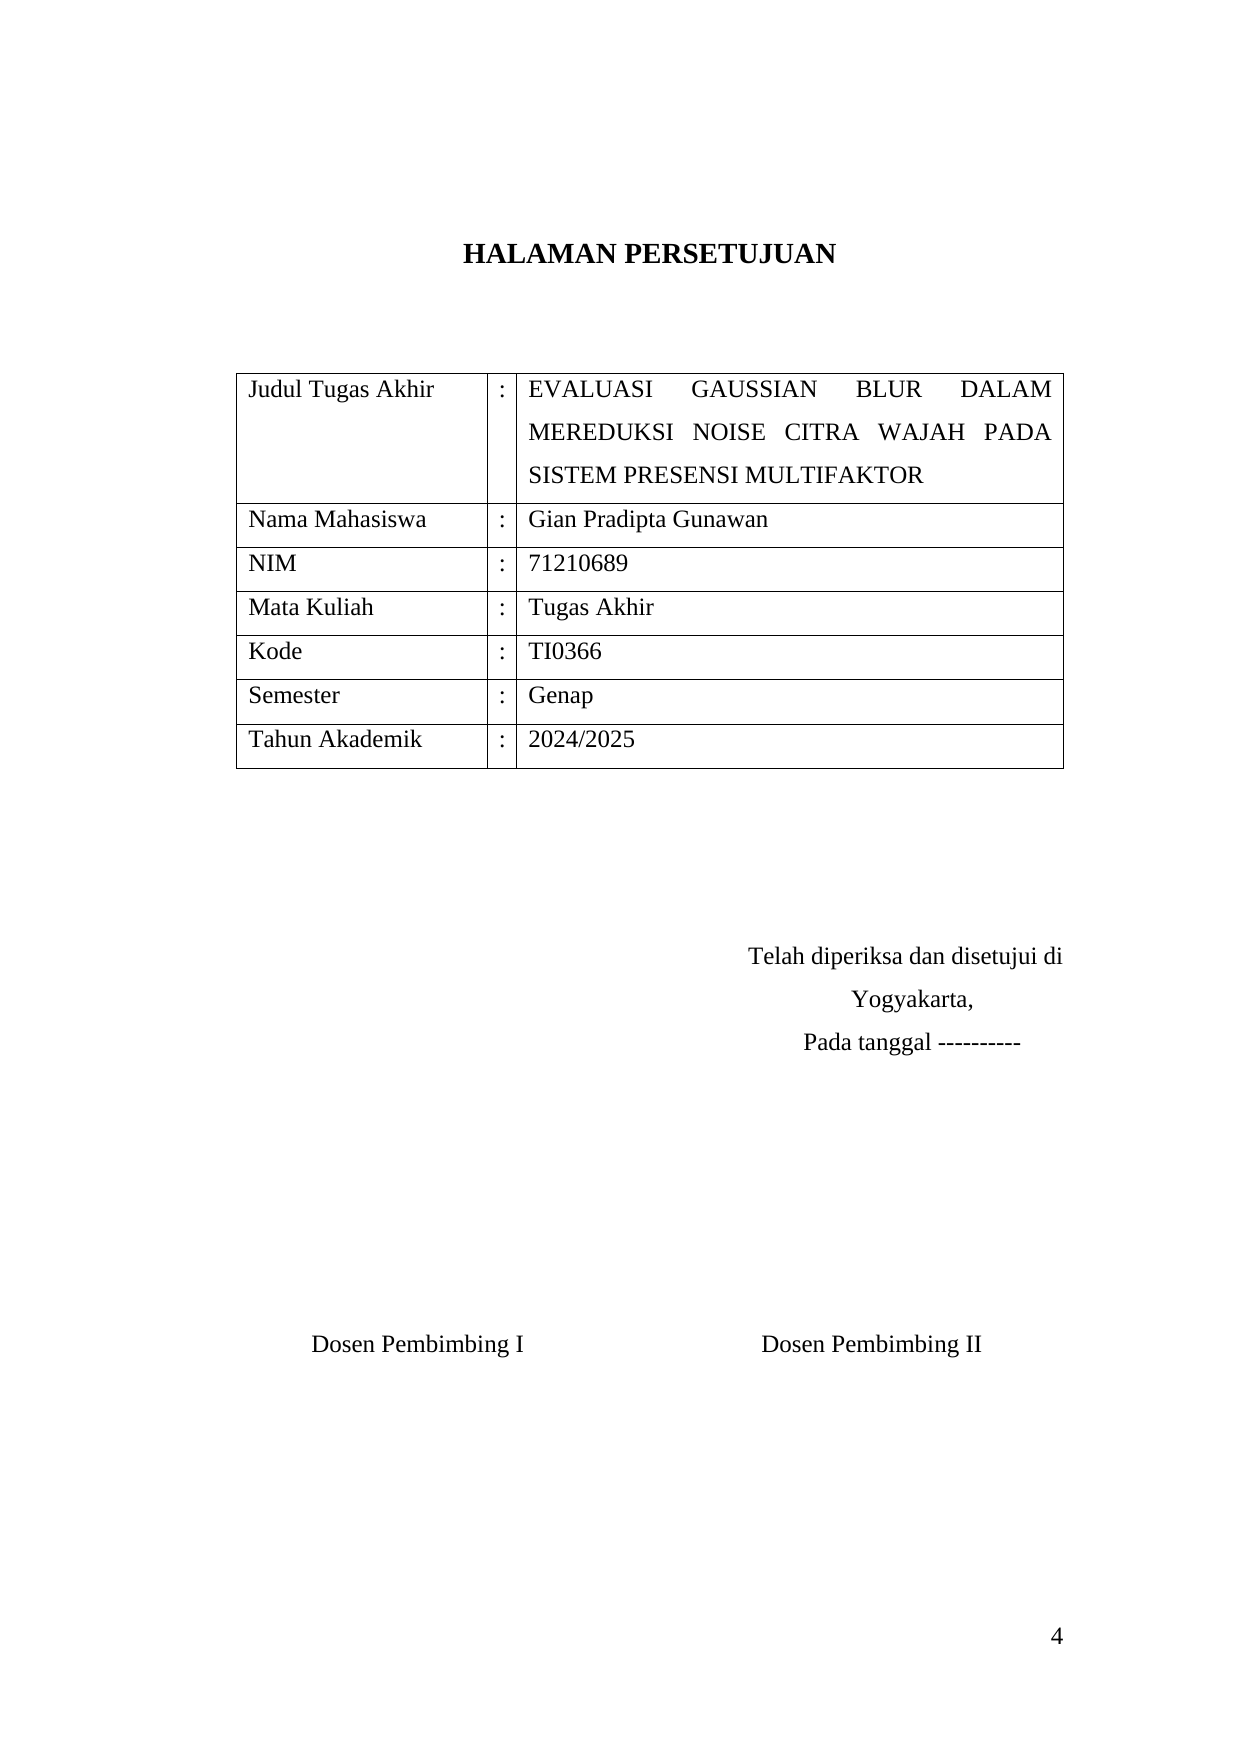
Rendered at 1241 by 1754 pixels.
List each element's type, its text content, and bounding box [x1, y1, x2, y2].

table_header EVALUASI GAUSSIAN BLUR DALAM MEREDUKSI NOISE CITRA WAJAH PADA SISTEM PRESENSI MULTIFAKTOR [517, 374, 1063, 503]
table_cell Semester [237, 680, 487, 723]
text Pada tanggal ---------- [236, 1027, 1063, 1056]
table_cell : [488, 548, 516, 591]
text Telah diperiksa dan disetujui di [236, 941, 1063, 970]
text Yogyakarta, [686, 984, 1063, 1013]
table_cell NIM [237, 548, 487, 591]
table_cell TI0366 [517, 636, 1063, 679]
table_cell 71210689 [517, 548, 1063, 591]
table_cell : [488, 725, 516, 767]
table_cell : [488, 592, 516, 635]
table_header : [488, 374, 516, 503]
table_cell : [488, 680, 516, 723]
table_cell 2024/2025 [517, 725, 1063, 767]
table_cell Nama Mahasiswa [237, 504, 487, 547]
table_cell Tahun Akademik [237, 725, 487, 767]
table_cell Genap [517, 680, 1063, 723]
table_cell Tugas Akhir [517, 592, 1063, 635]
table_header Judul Tugas Akhir [237, 374, 487, 503]
table_cell : [488, 504, 516, 547]
table_cell Gian Pradipta Gunawan [517, 504, 1063, 547]
table_cell Kode [237, 636, 487, 679]
subtitle HALAMAN PERSETUJUAN [236, 236, 1063, 270]
table_cell : [488, 636, 516, 679]
text Dosen Pembimbing I Dosen Pembimbing II [236, 1329, 1063, 1358]
table_cell Mata Kuliah [237, 592, 487, 635]
